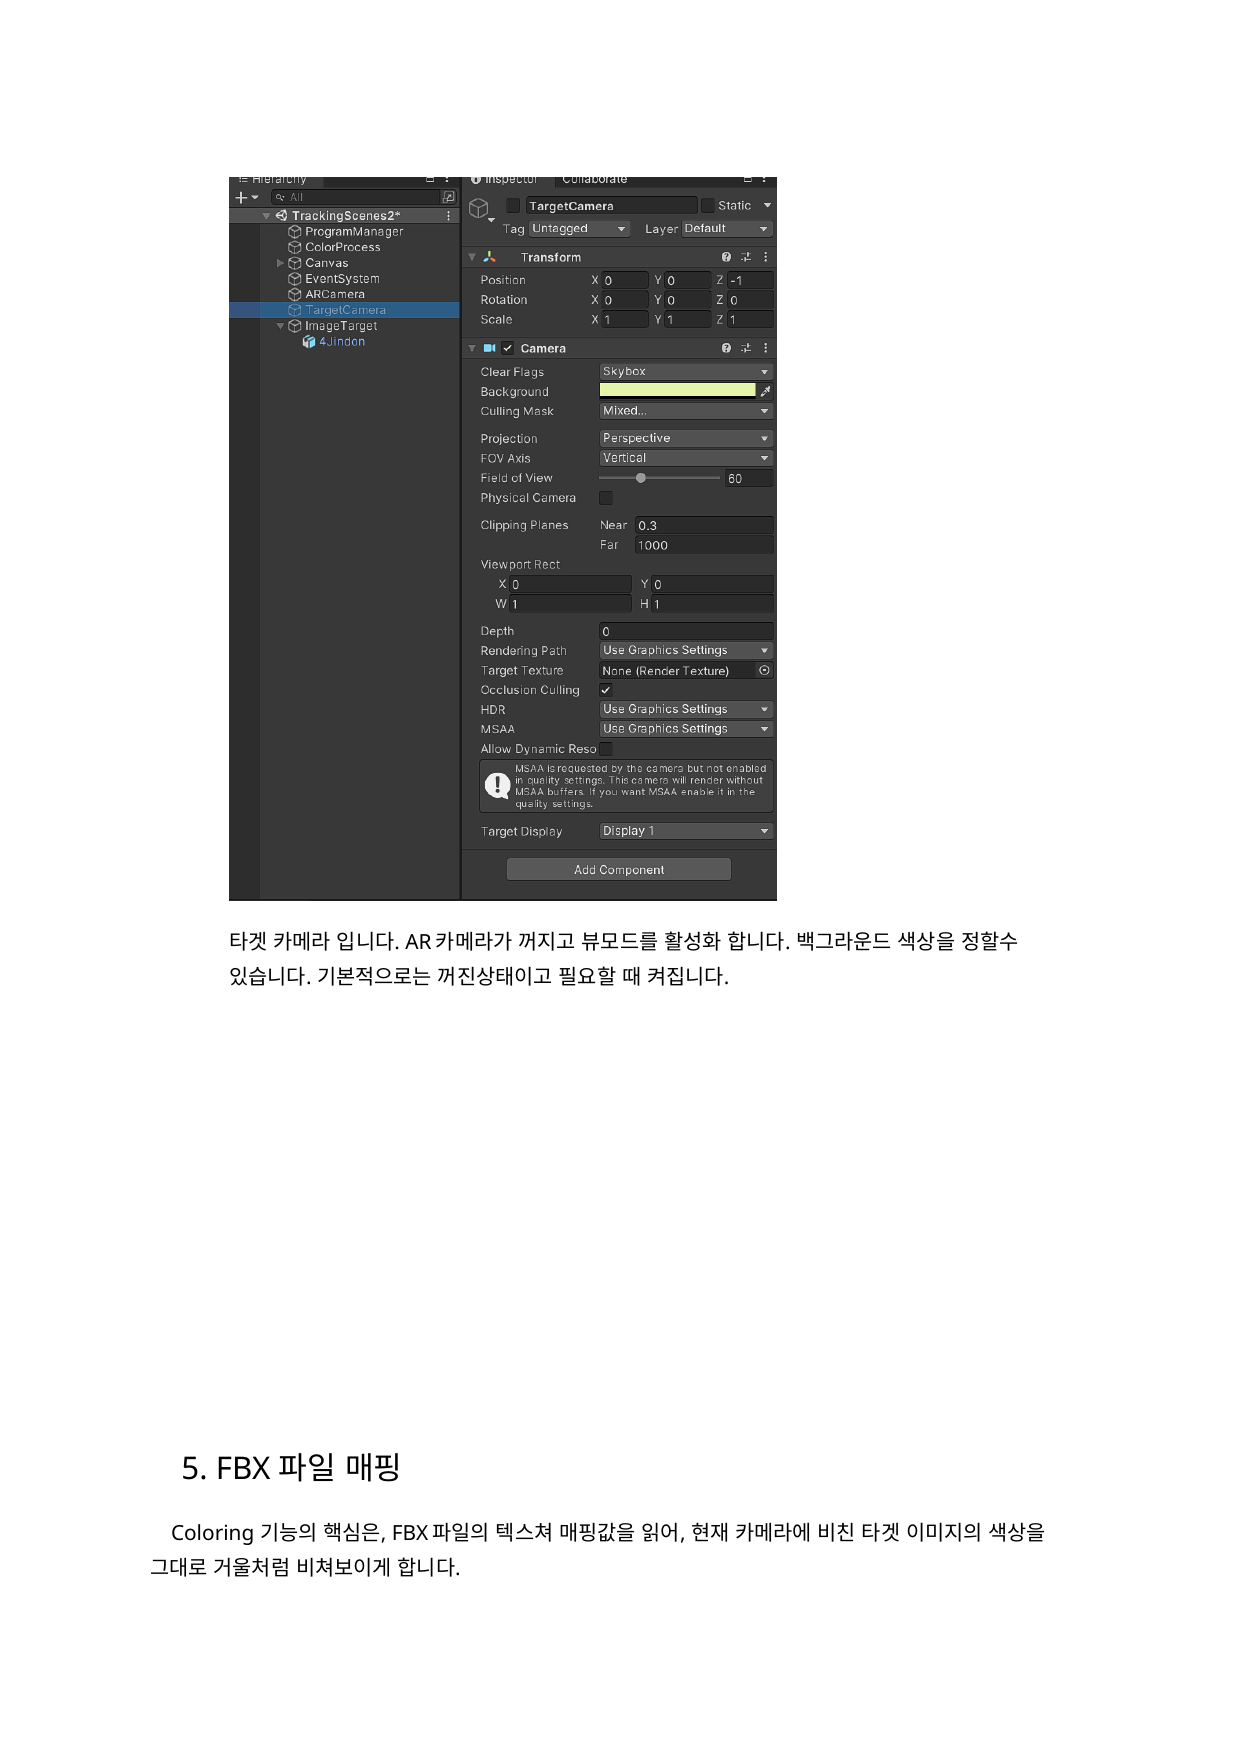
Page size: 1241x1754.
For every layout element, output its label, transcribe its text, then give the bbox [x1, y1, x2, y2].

picture [229, 177, 777, 901]
text 5. FBX 파일 매핑 [150, 1443, 1090, 1489]
text Coloring 기능의 핵심은, FBX파일의 텍스쳐 매핑값을 읽어, 현재 카메라에 비친 타겟 이미지의 색상을 그대로 거울처럼 비쳐보이게 합니다. [150, 1516, 1090, 1581]
list 타겟 카메라 입니다. AR카메라가 꺼지고 뷰모드를 활성화 합니다. 백그라운드 색상을 정할수 있습니다. 기본적으로는 꺼진상태이고 필요할 때 켜집니다. [229, 925, 1090, 991]
